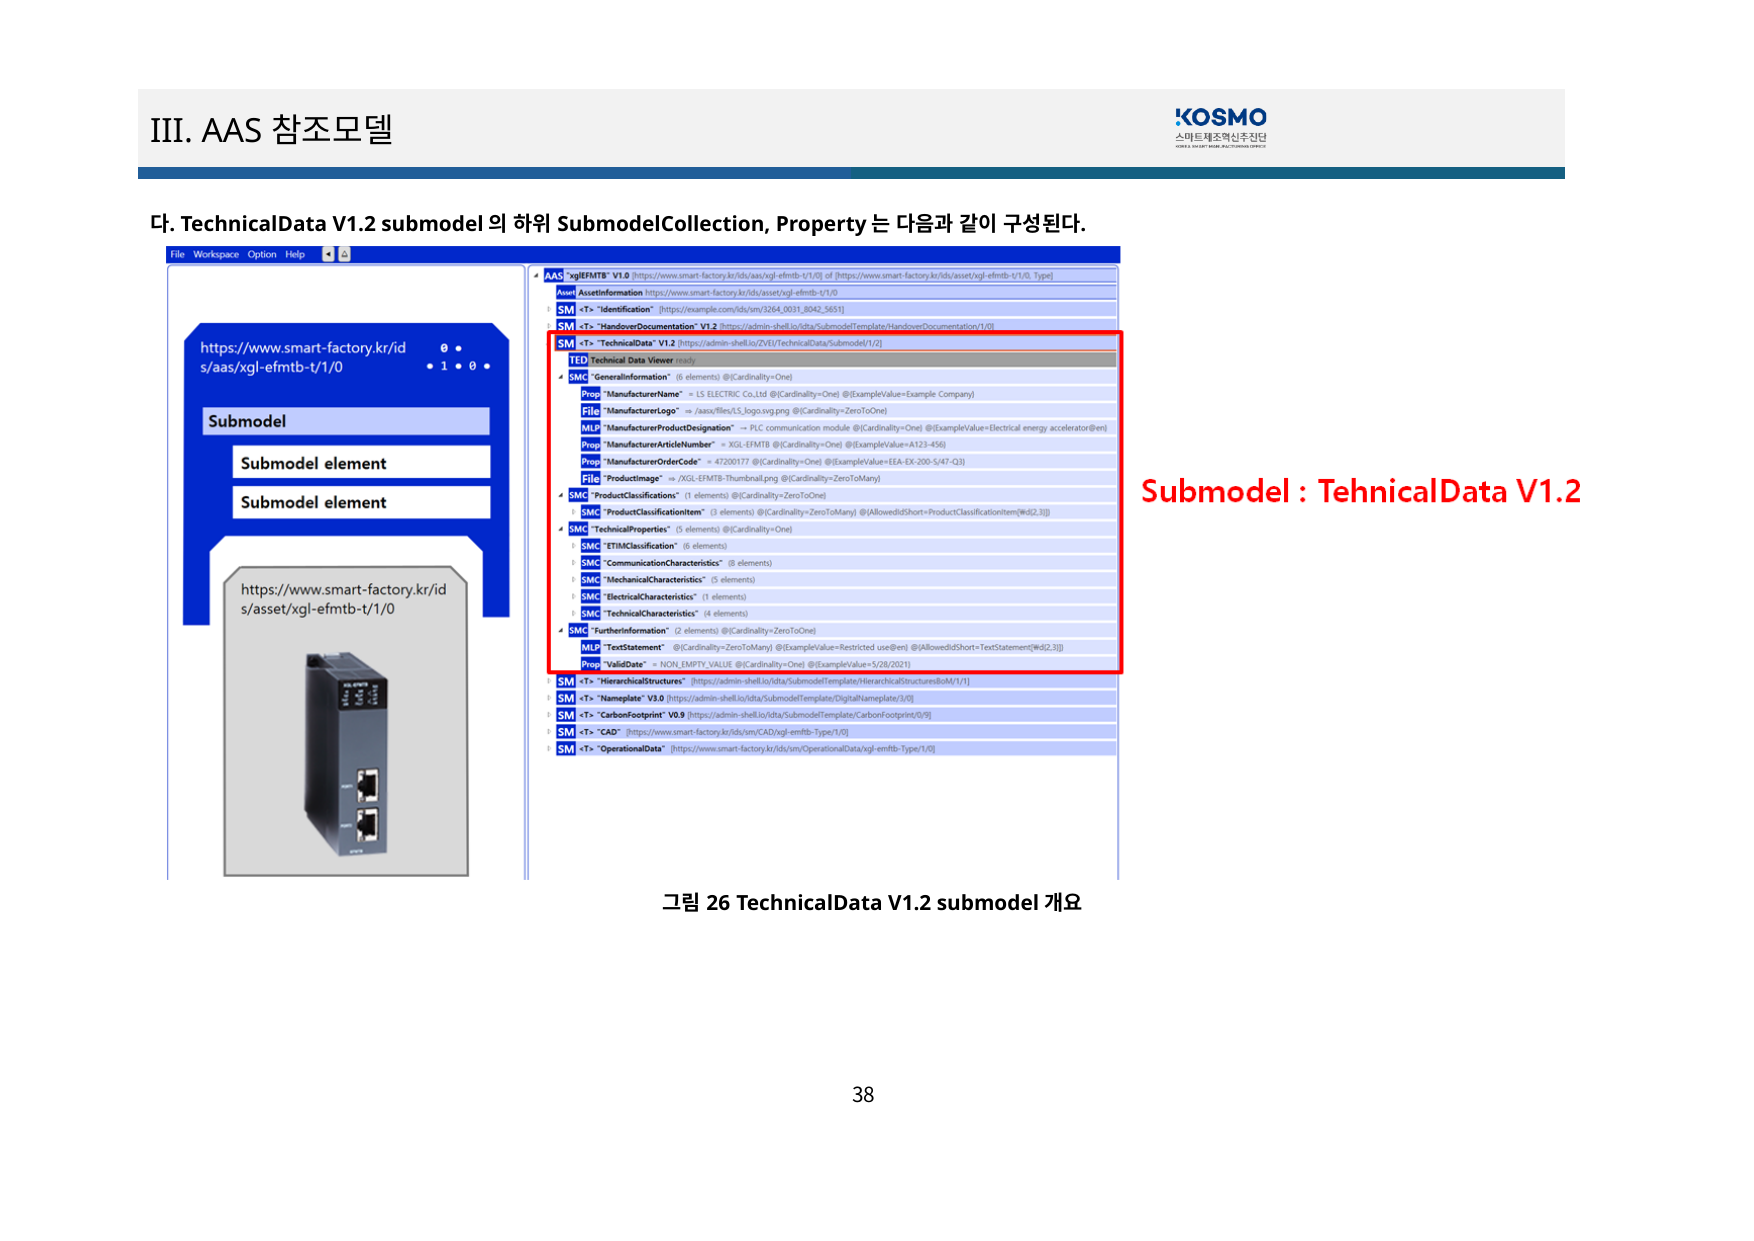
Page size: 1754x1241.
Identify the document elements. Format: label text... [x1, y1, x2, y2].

picture [1175, 108, 1267, 148]
picture [160, 240, 1585, 887]
text 다. TechnicalData V1.2 submodel의 하위 SubmodelCollection, Property는 다음과 같이 구성된다. [150, 207, 1577, 238]
